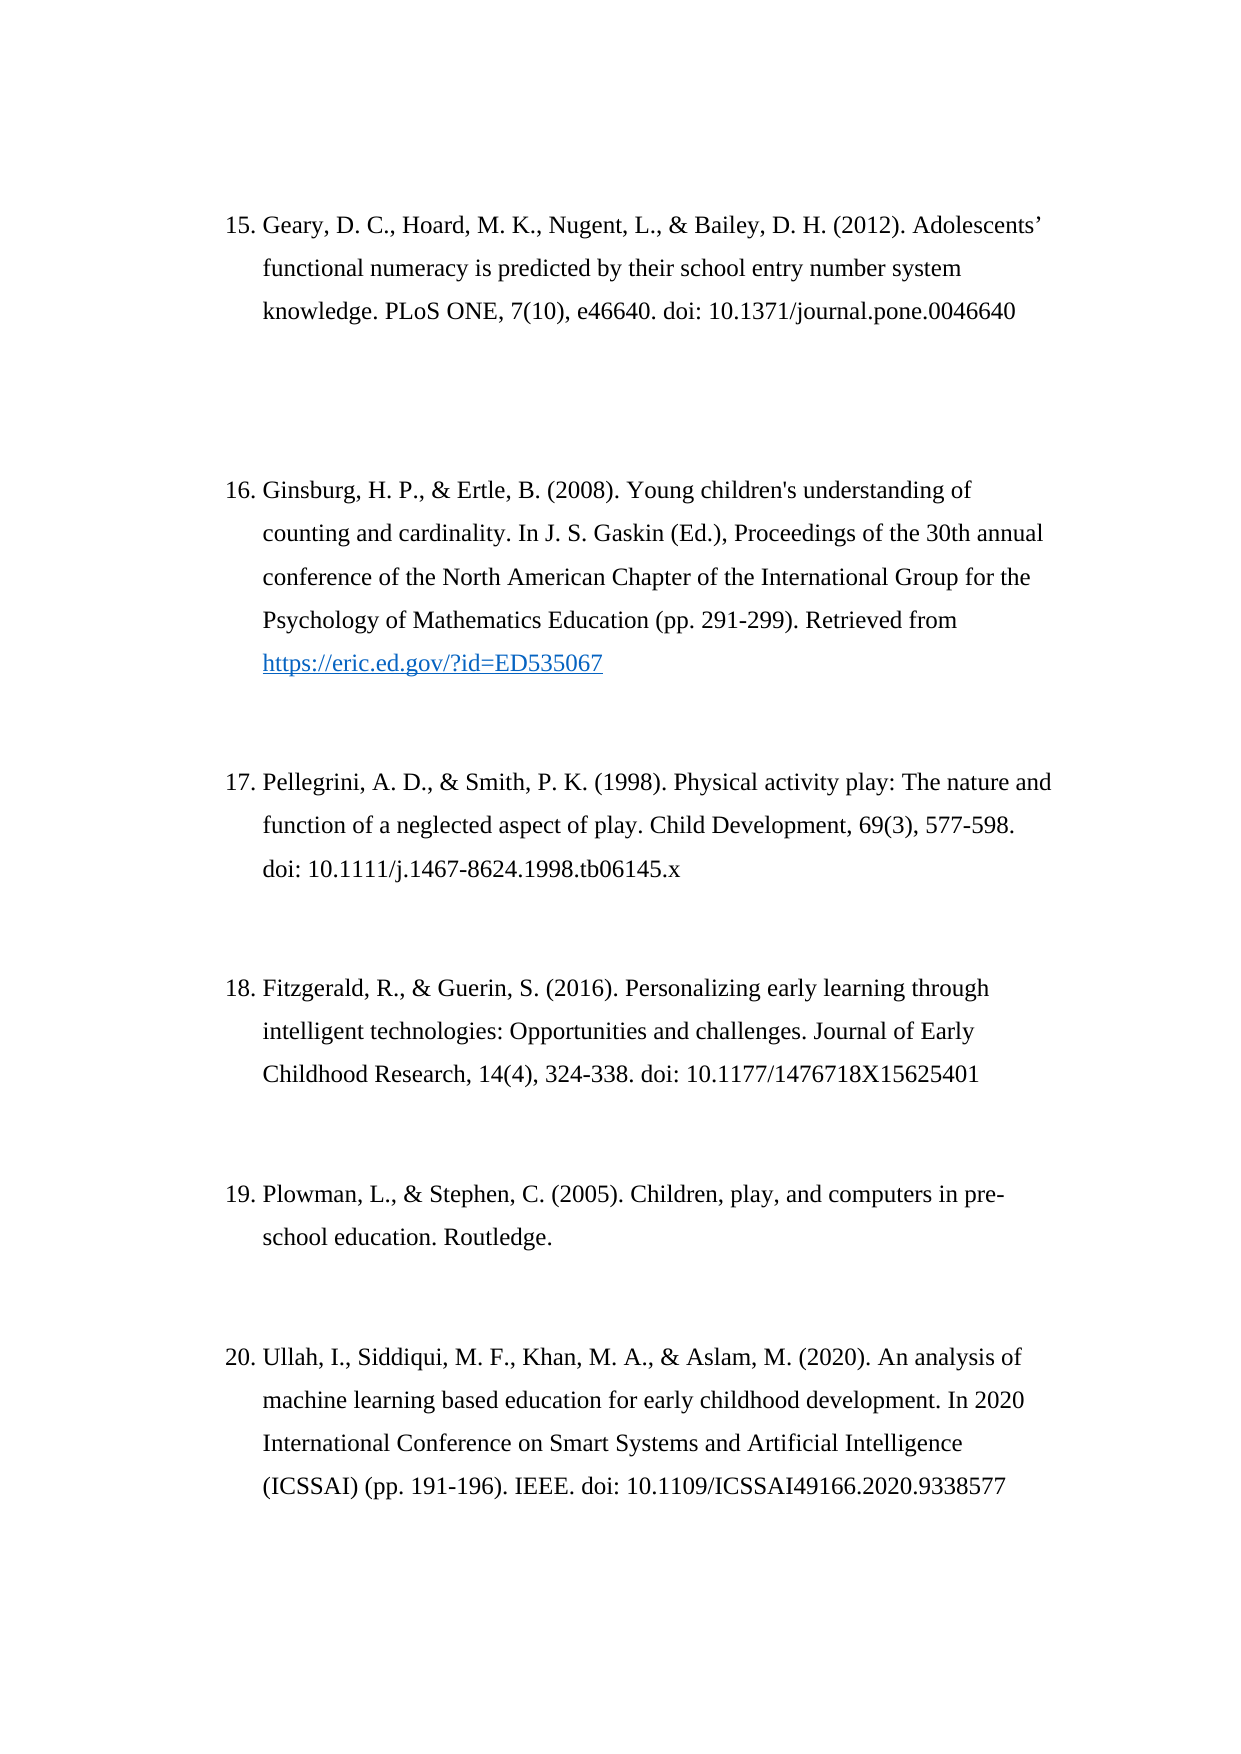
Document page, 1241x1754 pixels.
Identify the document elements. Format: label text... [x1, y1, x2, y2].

list Ullah, I., Siddiqui, M. F., Khan, M. A., & Aslam, M. (2020). An analysis of machine learning based education for early childhood development. In 2020 International Conference on Smart Systems and Artificial Intelligence (ICSSAI) (pp. 191-196). IEEE. doi: 10.1109/ICSSAI49166.2020.9338577 [225, 1342, 1053, 1500]
list Plowman, L., & Stephen, C. (2005). Children, play, and computers in pre-school education. Routledge. [225, 1179, 1053, 1251]
list Geary, D. C., Hoard, M. K., Nugent, L., & Bailey, D. H. (2012). Adolescents’ functional numeracy is predicted by their school entry number system knowledge. PLoS ONE, 7(10), e46640. doi: 10.1371/journal.pone.0046640 [225, 210, 1053, 325]
list Fitzgerald, R., & Guerin, S. (2016). Personalizing early learning through intelligent technologies: Opportunities and challenges. Journal of Early Childhood Research, 14(4), 324-338. doi: 10.1177/1476718X15625401 [225, 973, 1053, 1088]
list Pellegrini, A. D., & Smith, P. K. (1998). Physical activity play: The nature and function of a neglected aspect of play. Child Development, 69(3), 577-598. doi: 10.1111/j.1467-8624.1998.tb06145.x [225, 767, 1053, 882]
list Ginsburg, H. P., & Ertle, B. (2008). Young children's understanding of counting and cardinality. In J. S. Gaskin (Ed.), Proceedings of the 30th annual conference of the North American Chapter of the International Group for the Psychology of Mathematics Education (pp. 291-299). Retrieved from https://eric.ed.gov/?id=ED535067 [225, 475, 1053, 677]
